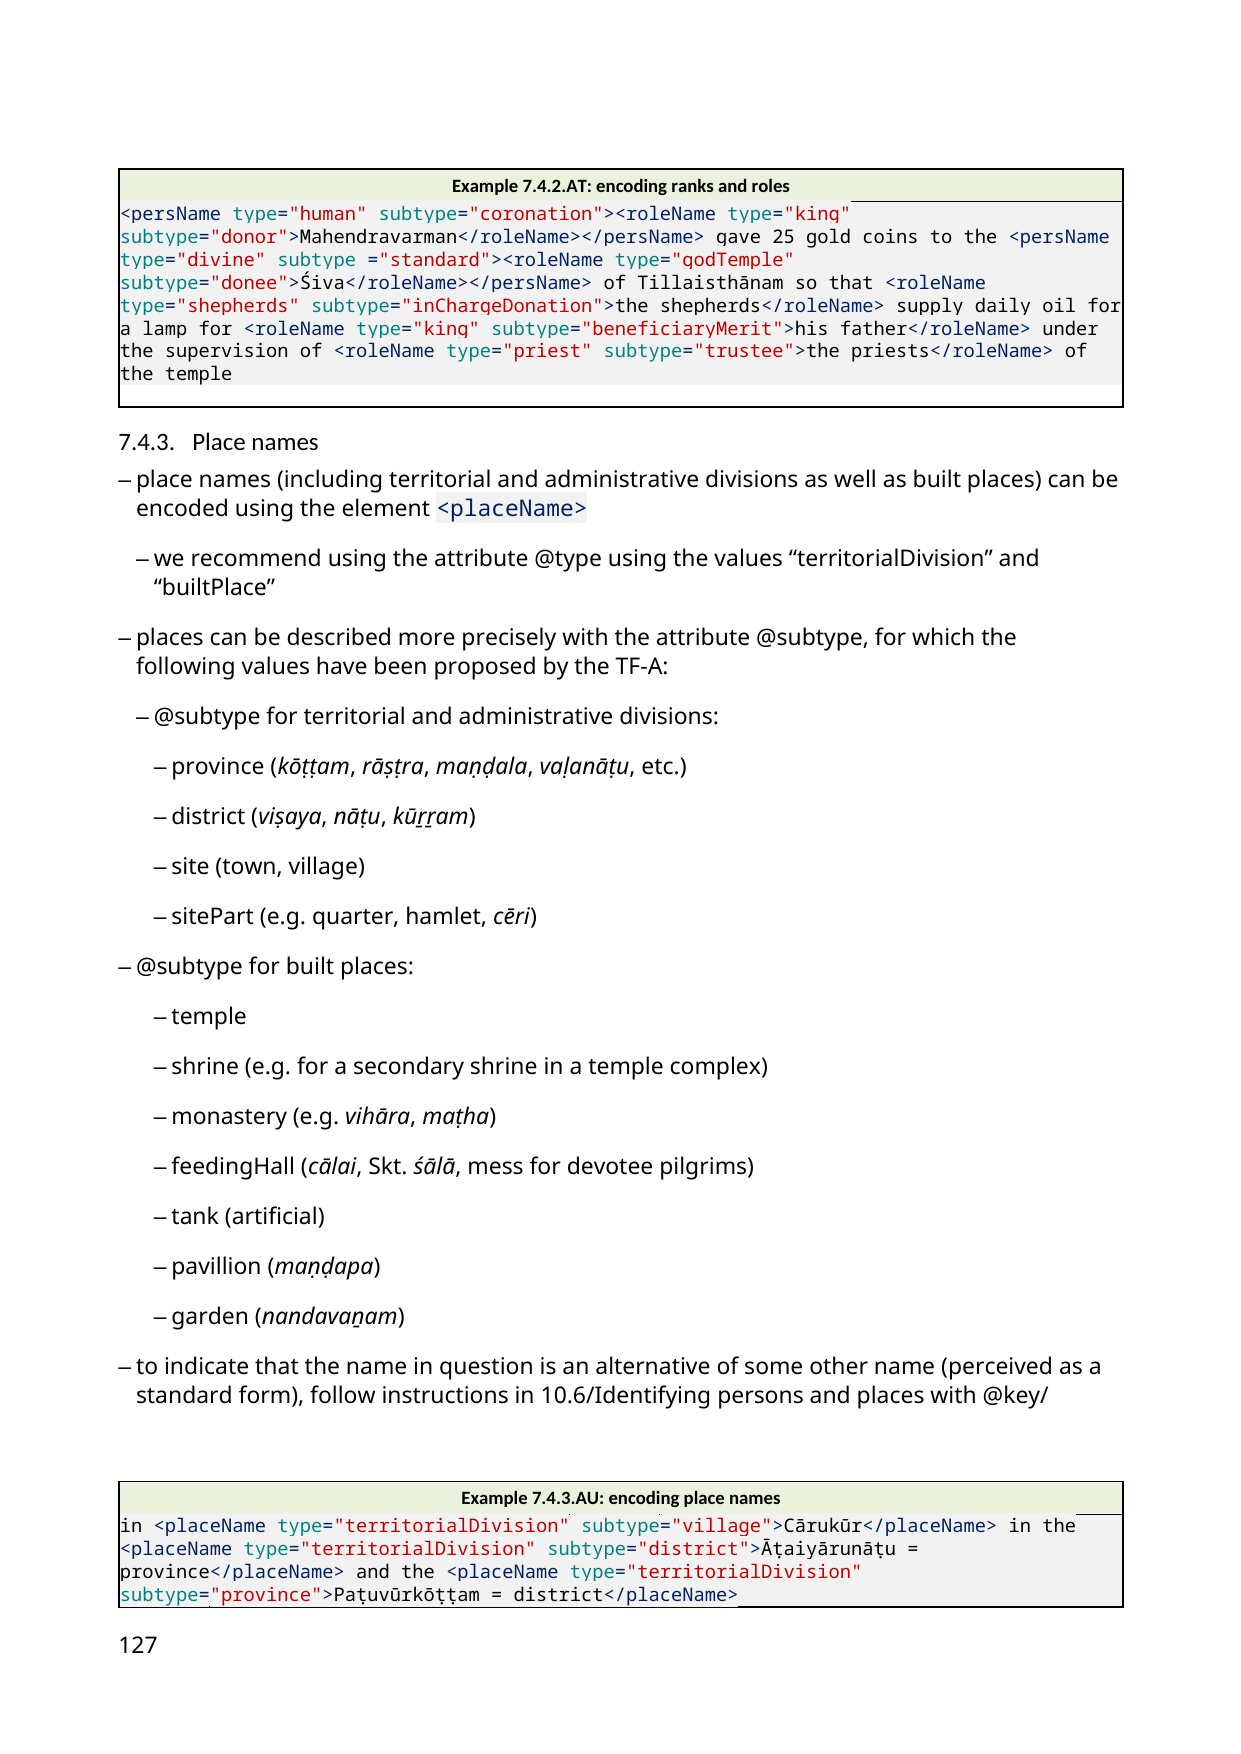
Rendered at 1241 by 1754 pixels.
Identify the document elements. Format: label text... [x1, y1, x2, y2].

list site (town, village) [153, 851, 1122, 881]
list feedingHall (cālai, Skt. śālā, mess for devotee pilgrims) [153, 1151, 1122, 1181]
list temple [153, 1001, 1122, 1031]
list garden (nandavaṉam) [153, 1301, 1122, 1331]
list place names (including territorial and administrative divisions as well as built places) can be encoded using the element <placeName> [118, 464, 1122, 522]
list district (viṣaya, nāṭu, kūṟṟam) [153, 801, 1122, 831]
list @subtype for built places: [118, 951, 1122, 981]
list to indicate that the name in question is an alternative of some other name (perceived as a standard form), follow instructions in 10.6/Identifying persons and places with @key/ [118, 1351, 1122, 1410]
list tank (artificial) [153, 1201, 1122, 1231]
list shrine (e.g. for a secondary shrine in a temple complex) [153, 1051, 1122, 1081]
list places can be described more precisely with the attribute @subtype, for which the following values have been proposed by the TF-A: [118, 622, 1122, 681]
list pavillion (maṇḍapa) [153, 1251, 1122, 1281]
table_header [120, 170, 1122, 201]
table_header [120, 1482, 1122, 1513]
list province (kōṭṭam, rāṣṭra, maṇḍala, vaḷanāṭu, etc.) [153, 751, 1122, 781]
list monastery (e.g. vihāra, maṭha) [153, 1101, 1122, 1131]
list we recommend using the attribute @type using the values “territorialDivision” and “builtPlace” [136, 543, 1122, 601]
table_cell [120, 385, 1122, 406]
list @subtype for territorial and administrative divisions: [136, 701, 1122, 731]
subtitle Place names [118, 420, 1122, 458]
list sitePart (e.g. quarter, hamlet, cēri) [153, 901, 1122, 931]
